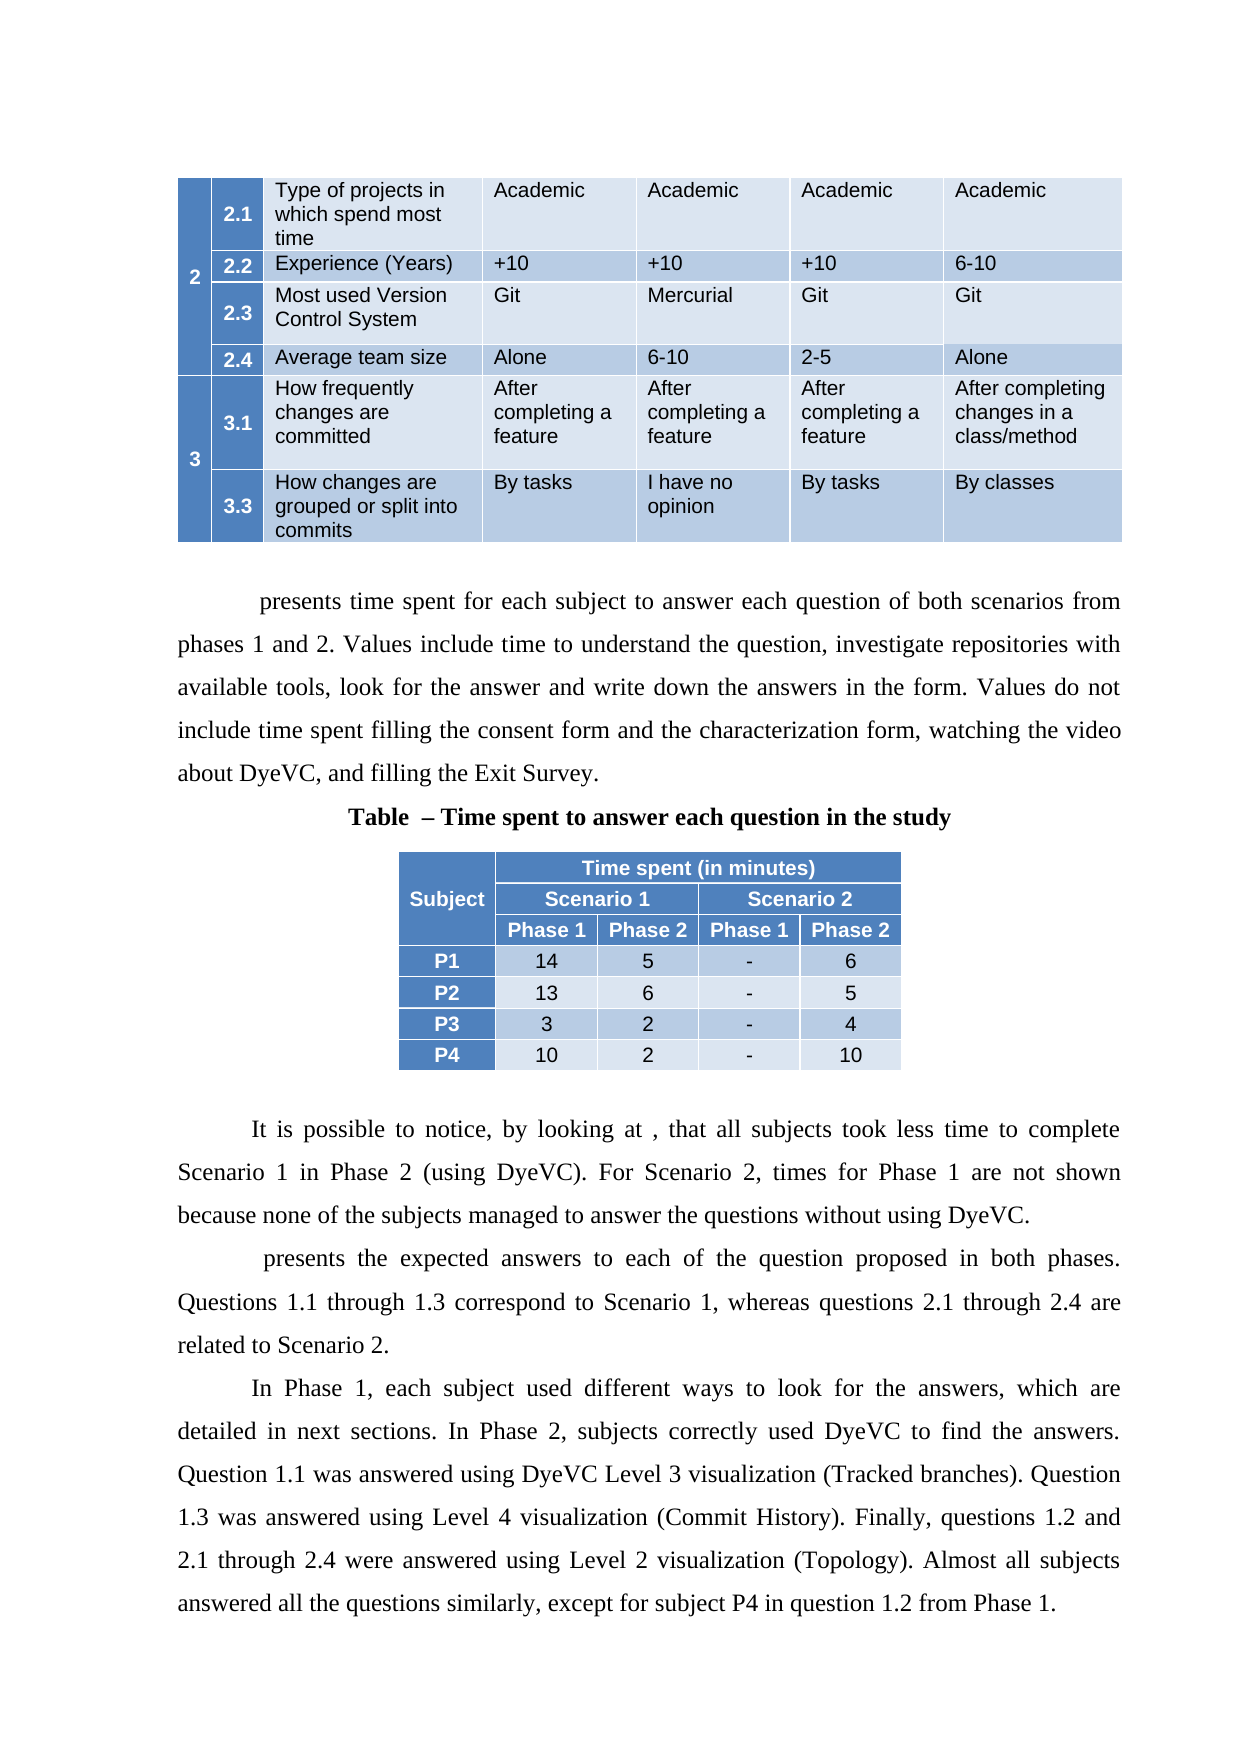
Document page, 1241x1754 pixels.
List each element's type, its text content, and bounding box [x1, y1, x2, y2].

table_cell Type of projects in which spend most time [264, 178, 482, 250]
table_cell +10 [791, 251, 943, 281]
table_header Time spent (in minutes) [496, 852, 901, 882]
table_cell 2 [598, 1009, 698, 1039]
table_cell P1 [399, 946, 495, 976]
table_cell Alone [483, 345, 636, 375]
table_cell 6 [598, 977, 698, 1007]
table_cell 2.3 [212, 283, 263, 344]
table_cell After completing a feature [637, 376, 789, 469]
table_cell Phase 2 [801, 915, 901, 945]
table_cell Scenario 1 [496, 884, 698, 914]
table_cell - [699, 946, 799, 976]
table_cell Git [791, 283, 943, 344]
table_cell Academic [791, 178, 943, 250]
text It is possible to notice, by looking at Table 7, that all subjects took less time to complete Scenario 1 in Phase 2 (using DyeVC). For Scenario 2, times for Phase 1 are not shown because none of the subjects managed to answer the questions without using DyeVC. [177, 1114, 1122, 1229]
table_cell Most used Version Control System [264, 283, 482, 344]
table_cell 2.1 [212, 178, 263, 250]
table_cell P2 [399, 977, 495, 1007]
table_cell 3 [496, 1009, 597, 1039]
table_cell Average team size [264, 345, 482, 375]
table_cell 2-5 [791, 345, 943, 375]
table_cell Academic [944, 178, 1122, 250]
text Table 7 presents time spent for each subject to answer each question of both scenarios from phases 1 and 2. Values include time to understand the question, investigate repositories with available tools, look for the answer and write down the answers in the form. Values do not include time spent filling the consent form and the characterization form, watching the video about DyeVC, and filling the Exit Survey. [177, 586, 1122, 787]
table_cell After completing a feature [483, 376, 636, 469]
table_cell 6-10 [637, 345, 789, 375]
table_cell - [699, 1009, 799, 1039]
table_cell 4 [801, 1009, 901, 1039]
table_cell 2 [598, 1040, 698, 1070]
text Table 8 presents the expected answers to each of the question proposed in both phases. Questions 1.1 through 1.3 correspond to Scenario 1, whereas questions 2.1 through 2.4 are related to Scenario 2. [177, 1243, 1122, 1358]
table_cell Academic [637, 178, 789, 250]
table_cell 3.3 [212, 470, 263, 542]
table_cell 2.4 [212, 345, 263, 375]
table_cell 10 [496, 1040, 597, 1070]
table_cell P4 [399, 1040, 495, 1070]
text Table 7 – Time spent to answer each question in the study [177, 802, 1122, 830]
table_header Subject [399, 852, 495, 945]
table_cell 3.1 [212, 376, 263, 469]
text In Phase 1, each subject used different ways to look for the answers, which are detailed in next sections. In Phase 2, subjects correctly used DyeVC to find the answers. Question 1.1 was answered using DyeVC Level 3 visualization (Tracked branches). Question 1.3 was answered using Level 4 visualization (Commit History). Finally, questions 1.2 and 2.1 through 2.4 were answered using Level 2 visualization (Topology). Almost all subjects answered all the questions similarly, except for subject P4 in question 1.2 from Phase 1. [177, 1373, 1122, 1617]
table_cell I have no opinion [637, 470, 789, 542]
table_cell 2.2 [212, 251, 263, 281]
table_cell Experience (Years) [264, 251, 482, 281]
table_cell +10 [483, 251, 636, 281]
table_cell Scenario 2 [699, 884, 901, 914]
table_cell - [699, 1040, 799, 1070]
table_cell Mercurial [637, 283, 789, 344]
table_cell Phase 1 [496, 915, 597, 945]
table_cell Phase 2 [598, 915, 698, 945]
table_cell 13 [496, 977, 597, 1007]
table_cell P3 [399, 1009, 495, 1039]
table_cell 10 [801, 1040, 901, 1070]
table_cell Alone [944, 344, 1122, 375]
table_cell Academic [483, 178, 636, 250]
table_cell 2 [178, 178, 211, 375]
table_cell By tasks [483, 470, 636, 542]
table_cell 3 [178, 376, 211, 542]
table_cell By classes [944, 470, 1122, 542]
table_cell 6 [801, 946, 901, 976]
table_cell +10 [637, 251, 789, 281]
table_cell - [699, 977, 799, 1007]
table_cell Phase 1 [699, 915, 799, 945]
table_cell After completing changes in a class/method [944, 376, 1122, 469]
table_cell How changes are grouped or split into commits [264, 470, 482, 542]
table_cell Git [944, 283, 1122, 344]
table_cell After completing a feature [791, 376, 943, 469]
table_cell Git [483, 283, 636, 344]
table_cell 5 [801, 977, 901, 1007]
table_cell 6-10 [944, 251, 1122, 281]
table_cell 5 [598, 946, 698, 976]
table_cell 14 [496, 946, 597, 976]
table_cell How frequently changes are committed [264, 376, 482, 469]
table_cell By tasks [791, 470, 943, 542]
